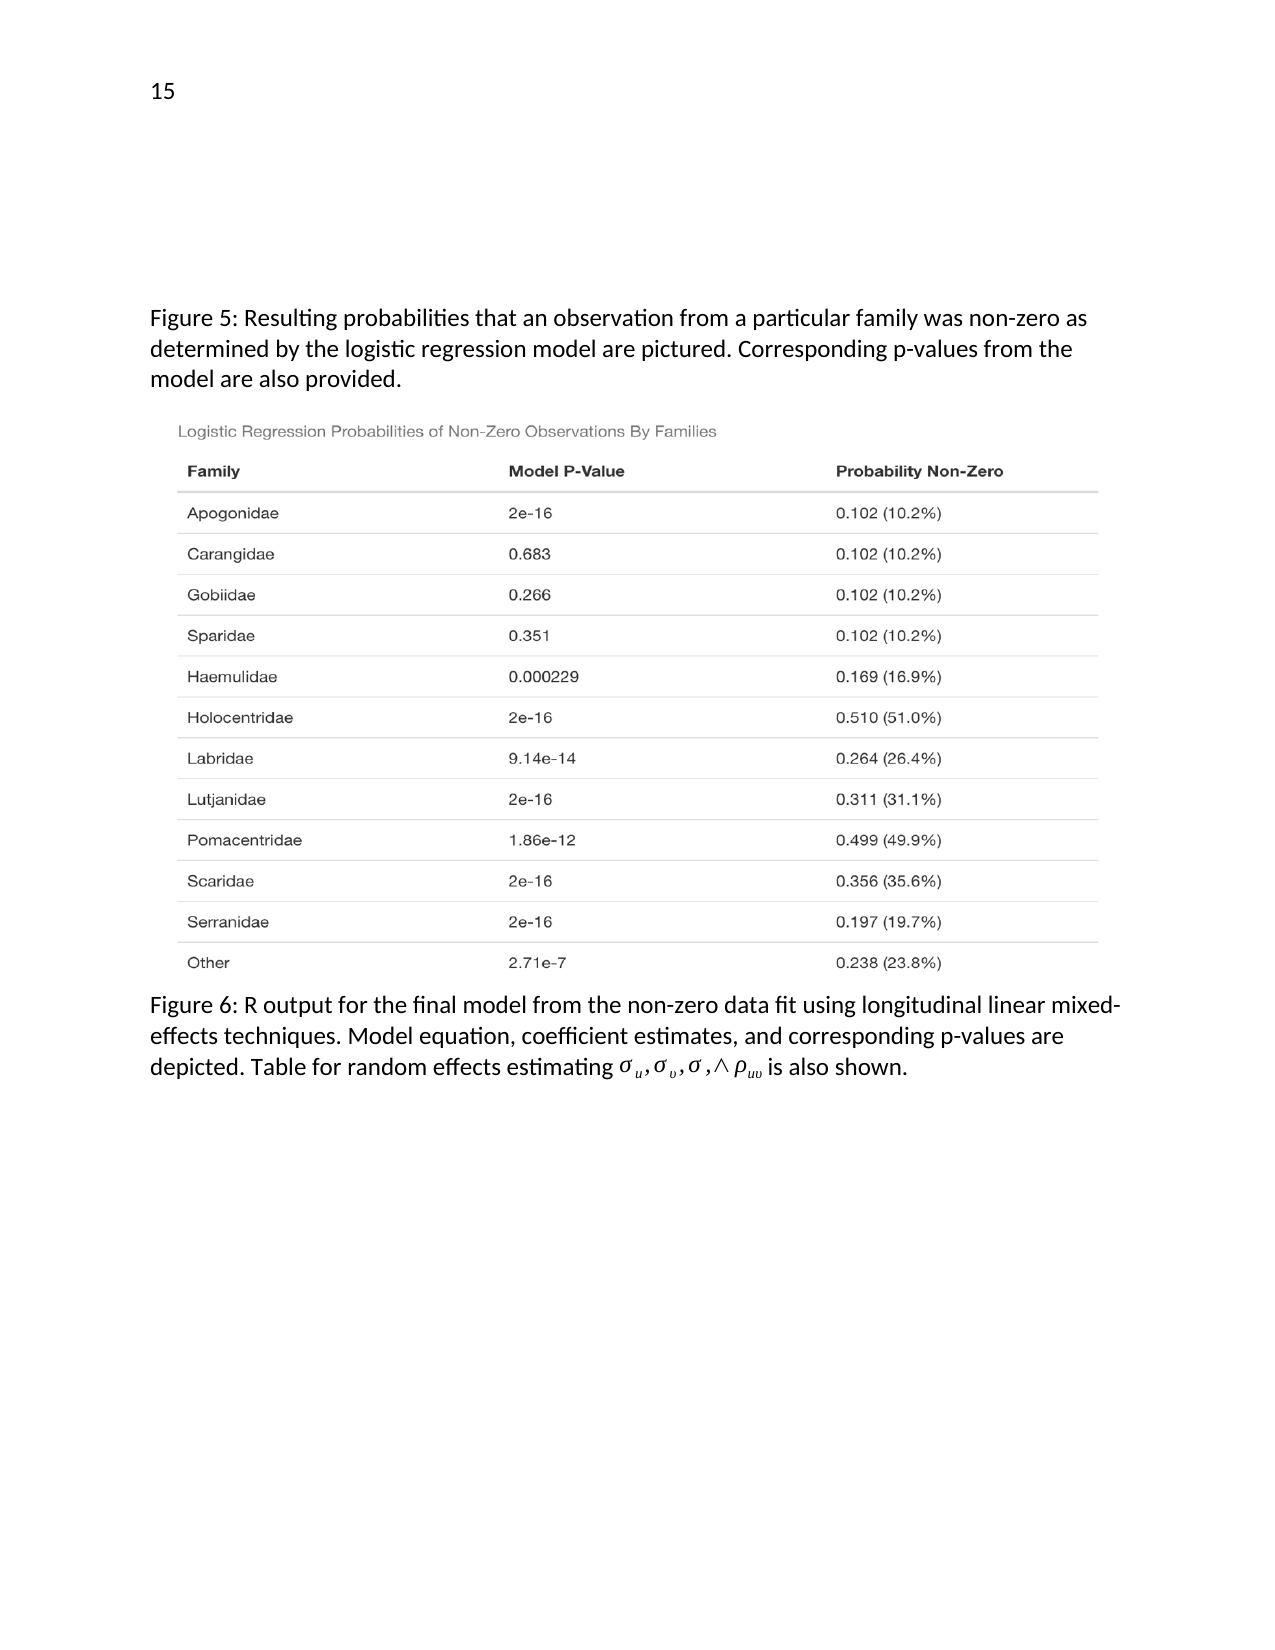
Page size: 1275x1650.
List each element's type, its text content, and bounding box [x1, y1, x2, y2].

picture [164, 413, 1099, 990]
text Figure 5: Resulting probabilities that an observation from a particular family was non-zero as determined by the logistic regression model are pictured. Corresponding p-values from the model are also provided. [150, 303, 1125, 394]
